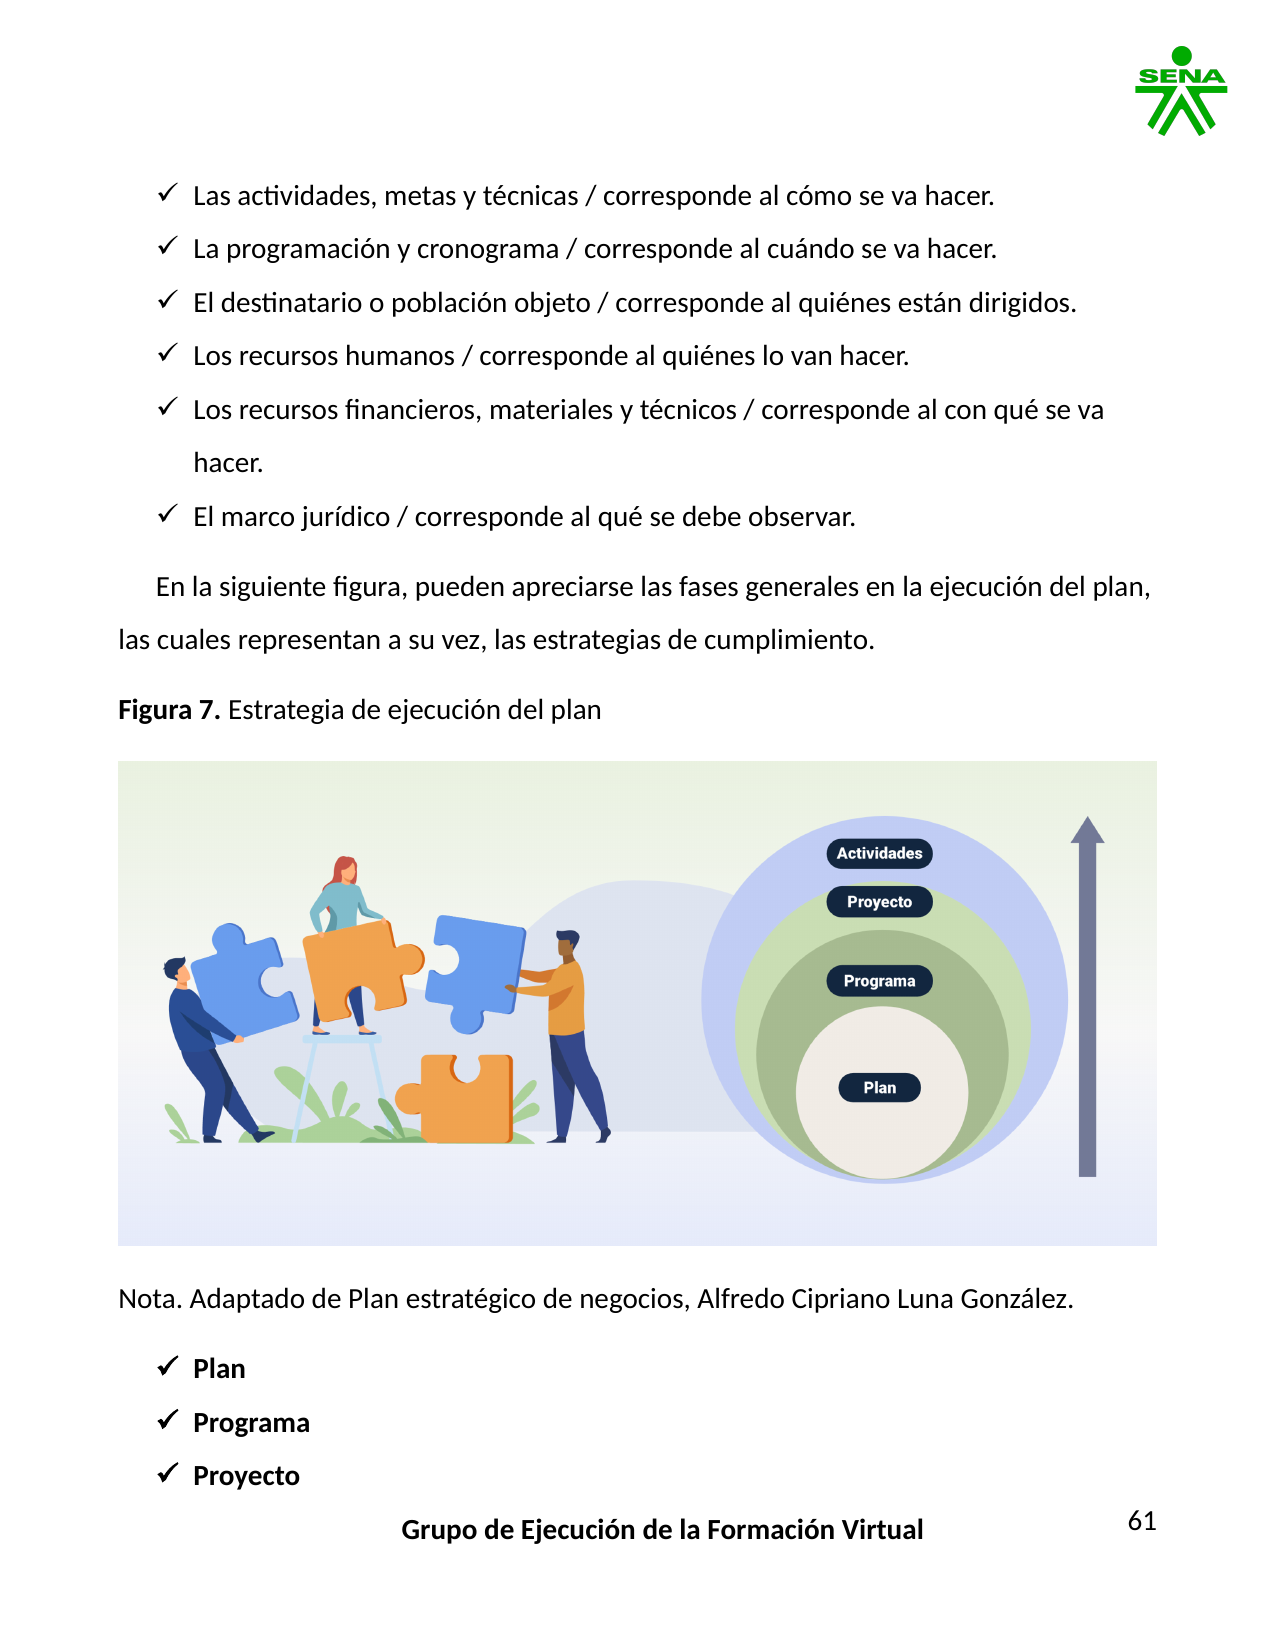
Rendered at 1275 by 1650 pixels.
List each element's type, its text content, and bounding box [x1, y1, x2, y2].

list Plan [156, 1350, 1157, 1386]
list Proyecto [156, 1457, 1157, 1493]
text Nota. Adaptado de Plan estratégico de negocios, Alfredo Cipriano Luna González. [118, 1280, 1157, 1316]
list Los recursos humanos / corresponde al quiénes lo van hacer. [156, 337, 1157, 373]
list Las actividades, metas y técnicas / corresponde al cómo se va hacer. [156, 177, 1157, 213]
list El destinatario o población objeto / corresponde al quiénes están dirigidos. [156, 284, 1157, 320]
list Los recursos financieros, materiales y técnicos / corresponde al con qué se va hacer. [156, 391, 1157, 480]
list Programa [156, 1404, 1157, 1439]
text En la siguiente figura, pueden apreciarse las fases generales en la ejecución del plan, las cuales representan a su vez, las estrategias de cumplimiento. [118, 568, 1157, 657]
list El marco jurídico / corresponde al qué se debe observar. [156, 498, 1157, 533]
list La programación y cronograma / corresponde al cuándo se va hacer. [156, 231, 1157, 266]
picture [118, 761, 1157, 1246]
text Figura 7. Estrategia de ejecución del plan [118, 691, 1157, 727]
picture [1135, 46, 1228, 136]
